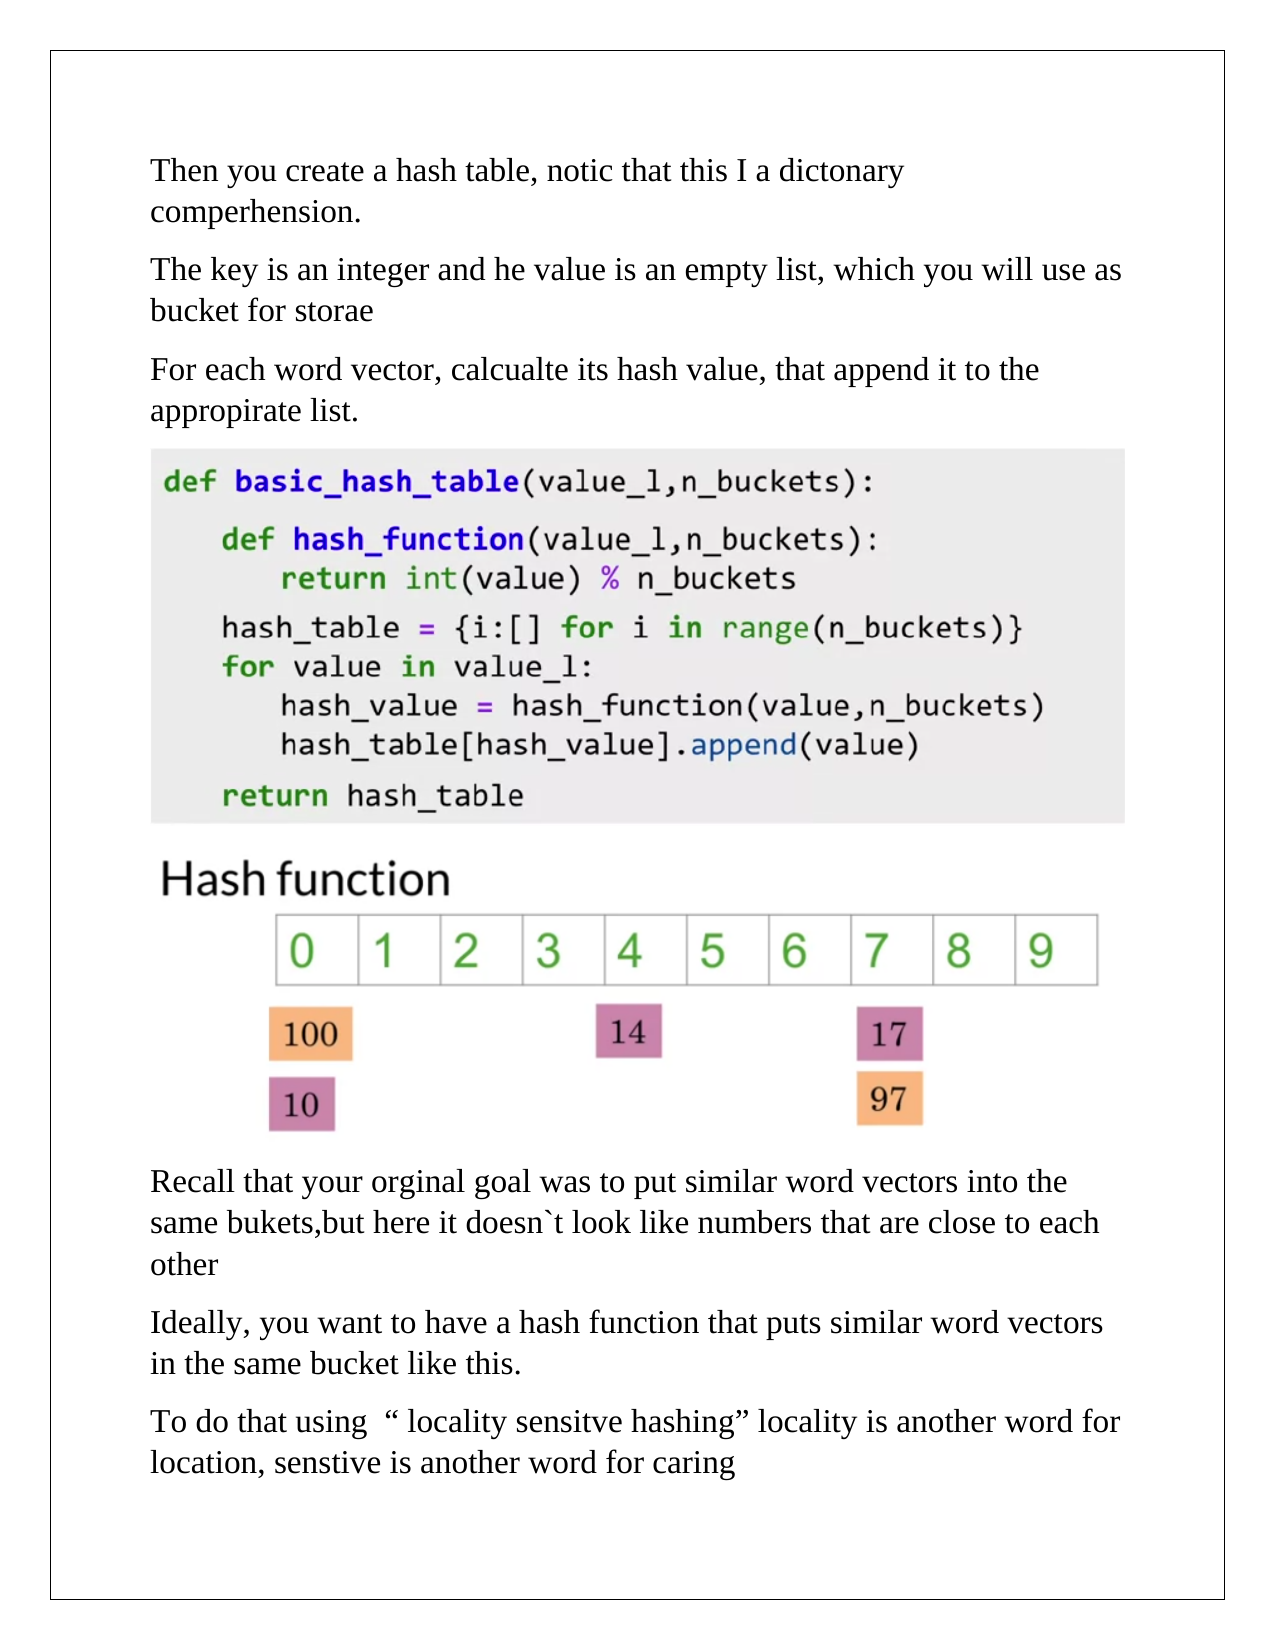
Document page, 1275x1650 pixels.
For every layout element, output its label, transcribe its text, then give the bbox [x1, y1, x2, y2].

picture [150, 844, 1125, 1143]
text Then you create a hash table, notic that this I a dictonary comperhension. [150, 150, 1125, 230]
text Recall that your orginal goal was to put similar word vectors into the same bukets,but here it doesn`t look like numbers that are close to each other [150, 1161, 1125, 1282]
picture [150, 448, 1125, 826]
text For each word vector, calcualte its hash value, that append it to the appropirate list. [150, 349, 1125, 428]
text To do that using “ locality sensitve hashing” locality is another word for location, senstive is another word for caring [150, 1401, 1125, 1481]
text The key is an integer and he value is an empty list, which you will use as bucket for storae [150, 249, 1125, 329]
text Ideally, you want to have a hash function that puts similar word vectors in the same bucket like this. [150, 1302, 1125, 1382]
